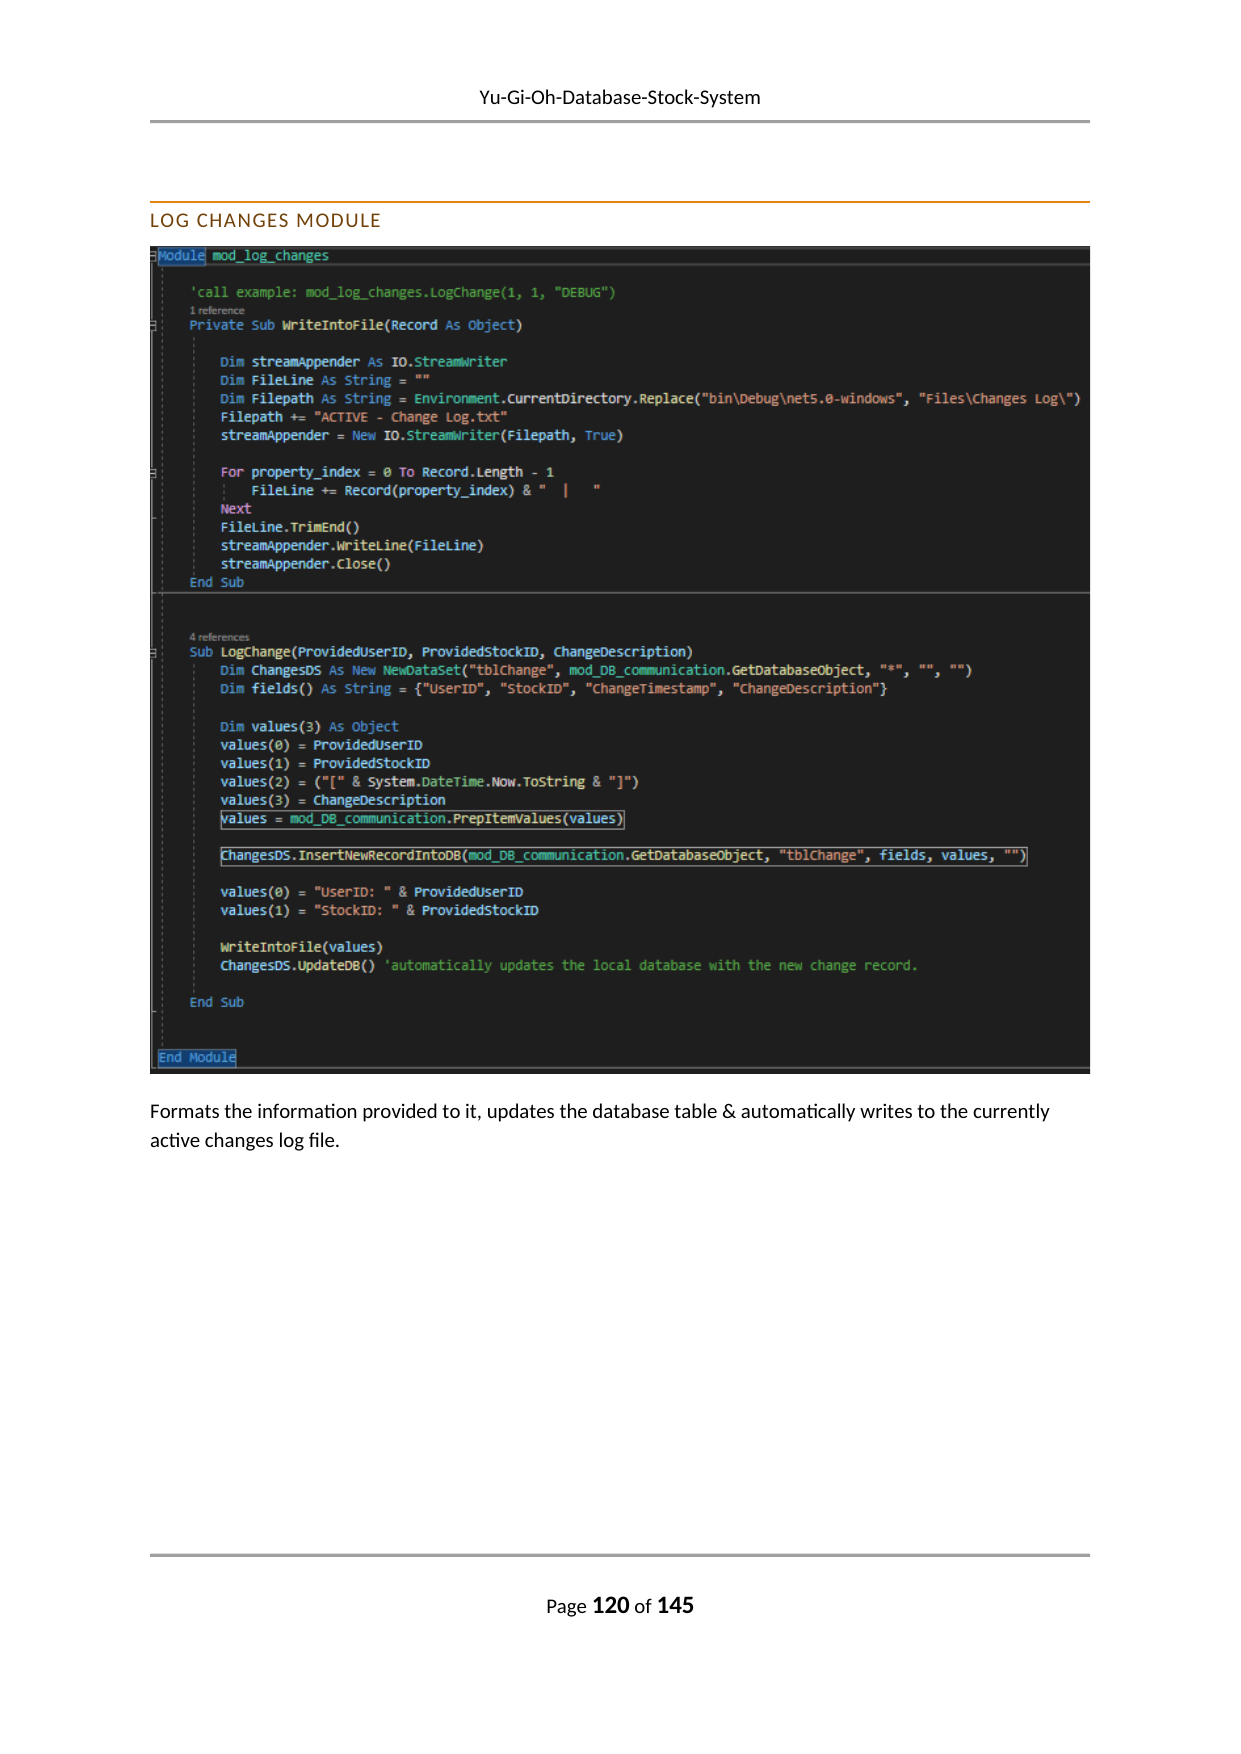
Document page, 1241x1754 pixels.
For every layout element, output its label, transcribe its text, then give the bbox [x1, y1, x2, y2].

subtitle Log Changes Module [150, 203, 1090, 232]
text Formats the information provided to it, updates the database table & automatically writes to the currently active changes log file. [150, 1098, 1090, 1153]
picture [150, 246, 1091, 1074]
